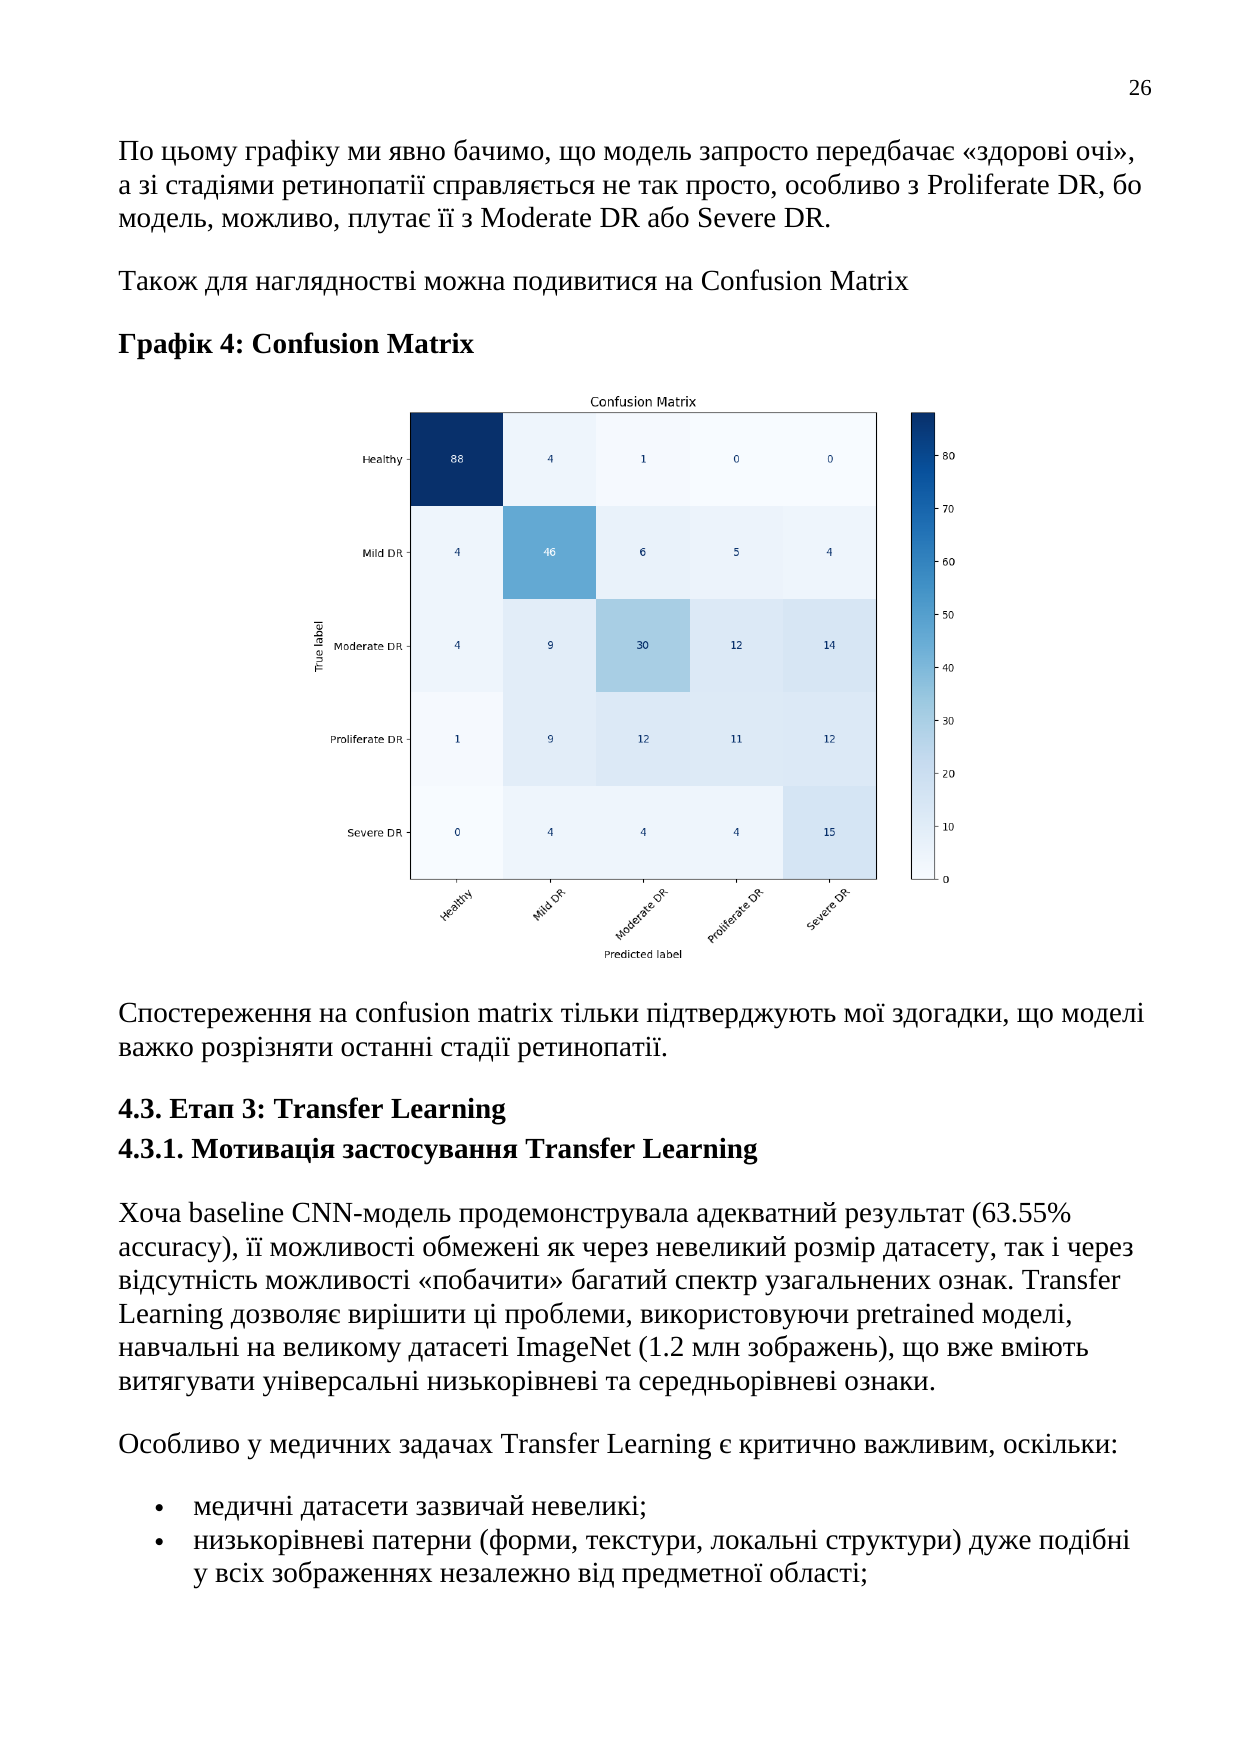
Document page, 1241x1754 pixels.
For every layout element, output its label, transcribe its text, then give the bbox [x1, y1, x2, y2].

list медичні датасети зазвичай невеликі; [156, 1488, 1152, 1522]
text Також для наглядностві можна подивитися на Confusion Matrix [118, 263, 1152, 297]
text Спостереження на confusion matrix тільки підтверджують мої здогадки, що моделі важко розрізняти останні стадії ретинопатії. [118, 995, 1152, 1062]
text По цьому графіку ми явно бачимо, що модель запросто передбачає «здорові очі», а зі стадіями ретинопатії справляється не так просто, особливо з Proliferate DR, бо модель, можливо, плутає її з Moderate DR або Severe DR. [118, 133, 1152, 234]
text Особливо у медичних задачах Transfer Learning є критично важливим, оскільки: [118, 1426, 1152, 1459]
subtitle 4.3.1. Мотивація застосування Transfer Learning [118, 1131, 1152, 1164]
list низькорівневі патерни (форми, текстури, локальні структури) дуже подібні у всіх зображеннях незалежно від предметної області; [156, 1522, 1152, 1589]
subtitle 4.3. Етап 3: Transfer Learning [118, 1092, 1152, 1125]
text Графік 4: Confusion Matrix [118, 326, 1152, 359]
picture [307, 388, 962, 967]
text Хоча baseline CNN-модель продемонструвала адекватний результат (63.55% accuracy), її можливості обмежені як через невеликий розмір датасету, так і через відсутність можливості «побачити» багатий спектр узагальнених ознак. Transfer Learning дозволяє вирішити ці проблеми, використовуючи pretrained моделі, навчальні на великому датасеті ImageNet (1.2 млн зображень), що вже вміють витягувати універсальні низькорівневі та середньорівневі ознаки. [118, 1195, 1152, 1397]
